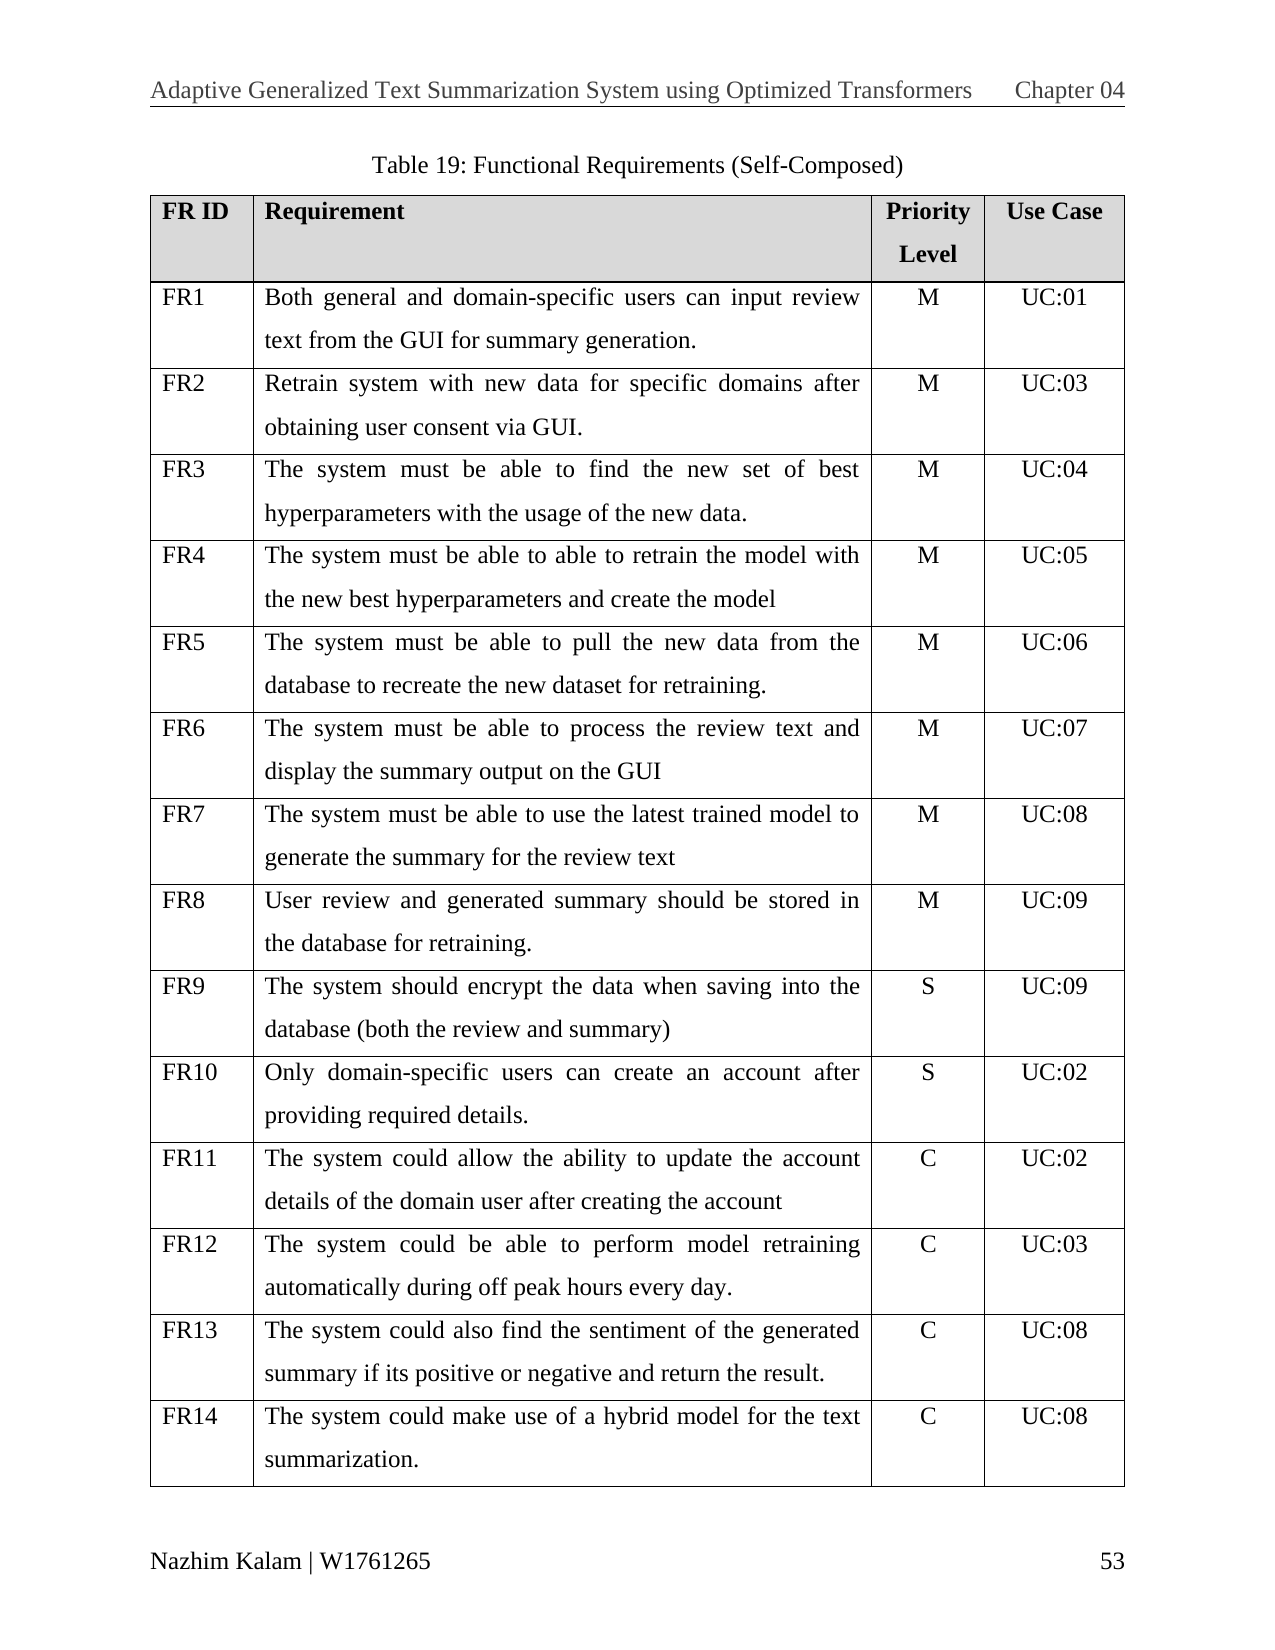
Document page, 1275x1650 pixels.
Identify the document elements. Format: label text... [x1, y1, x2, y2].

table_cell FR4 [151, 541, 253, 626]
table_cell UC:02 [985, 1143, 1124, 1228]
table_cell FR2 [151, 369, 253, 453]
table_cell UC:07 [985, 713, 1124, 798]
table_cell The system could be able to perform model retraining automatically during off peak hours every day. [254, 1229, 871, 1314]
table_cell The system must be able to use the latest trained model to generate the summary for the review text [254, 799, 871, 884]
table_cell S [872, 1057, 984, 1142]
table_cell UC:03 [985, 369, 1124, 453]
table_cell FR6 [151, 713, 253, 798]
table_cell The system must be able to able to retrain the model with the new best hyperparameters and create the model [254, 541, 871, 626]
table_cell The system must be able to find the new set of best hyperparameters with the usage of the new data. [254, 455, 871, 539]
table_cell Retrain system with new data for specific domains after obtaining user consent via GUI. [254, 369, 871, 453]
table_cell The system could also find the sentiment of the generated summary if its positive or negative and return the result. [254, 1315, 871, 1400]
table_cell FR14 [151, 1401, 253, 1486]
table_cell The system should encrypt the data when saving into the database (both the review and summary) [254, 971, 871, 1056]
table_header FR ID [151, 196, 253, 281]
table_cell C [872, 1229, 984, 1314]
table_cell UC:04 [985, 455, 1124, 539]
table_cell UC:09 [985, 885, 1124, 970]
table_cell FR10 [151, 1057, 253, 1142]
table_cell UC:05 [985, 541, 1124, 626]
table_cell The system must be able to pull the new data from the database to recreate the new dataset for retraining. [254, 627, 871, 712]
table_cell C [872, 1143, 984, 1228]
table_cell Both general and domain-specific users can input review text from the GUI for summary generation. [254, 283, 871, 367]
table_cell UC:02 [985, 1057, 1124, 1142]
table_cell UC:06 [985, 627, 1124, 712]
table_cell The system must be able to process the review text and display the summary output on the GUI [254, 713, 871, 798]
table_cell Only domain-specific users can create an account after providing required details. [254, 1057, 871, 1142]
table_cell M [872, 541, 984, 626]
table_cell S [872, 971, 984, 1056]
table_cell FR1 [151, 283, 253, 367]
table_cell M [872, 369, 984, 453]
table_cell FR11 [151, 1143, 253, 1228]
table_header Requirement [254, 196, 871, 281]
table_cell UC:01 [985, 283, 1124, 367]
table_cell UC:03 [985, 1229, 1124, 1314]
table_cell C [872, 1401, 984, 1486]
table_cell FR7 [151, 799, 253, 884]
table_cell M [872, 713, 984, 798]
table_header Priority Level [872, 196, 984, 281]
table_cell FR8 [151, 885, 253, 970]
table_cell C [872, 1315, 984, 1400]
table_cell UC:08 [985, 1401, 1124, 1486]
table_cell FR5 [151, 627, 253, 712]
text Table 19: Functional Requirements (Self-Composed) [150, 150, 1125, 179]
table_cell M [872, 799, 984, 884]
table_cell M [872, 455, 984, 539]
table_cell FR13 [151, 1315, 253, 1400]
table_cell M [872, 627, 984, 712]
table_cell The system could allow the ability to update the account details of the domain user after creating the account [254, 1143, 871, 1228]
table_header Use Case [985, 196, 1124, 281]
table_cell UC:09 [985, 971, 1124, 1056]
table_cell UC:08 [985, 799, 1124, 884]
table_cell FR9 [151, 971, 253, 1056]
table_cell UC:08 [985, 1315, 1124, 1400]
table_cell The system could make use of a hybrid model for the text summarization. [254, 1401, 871, 1486]
table_cell M [872, 885, 984, 970]
table_cell User review and generated summary should be stored in the database for retraining. [254, 885, 871, 970]
table_cell FR3 [151, 455, 253, 539]
table_cell FR12 [151, 1229, 253, 1314]
table_cell M [872, 283, 984, 367]
